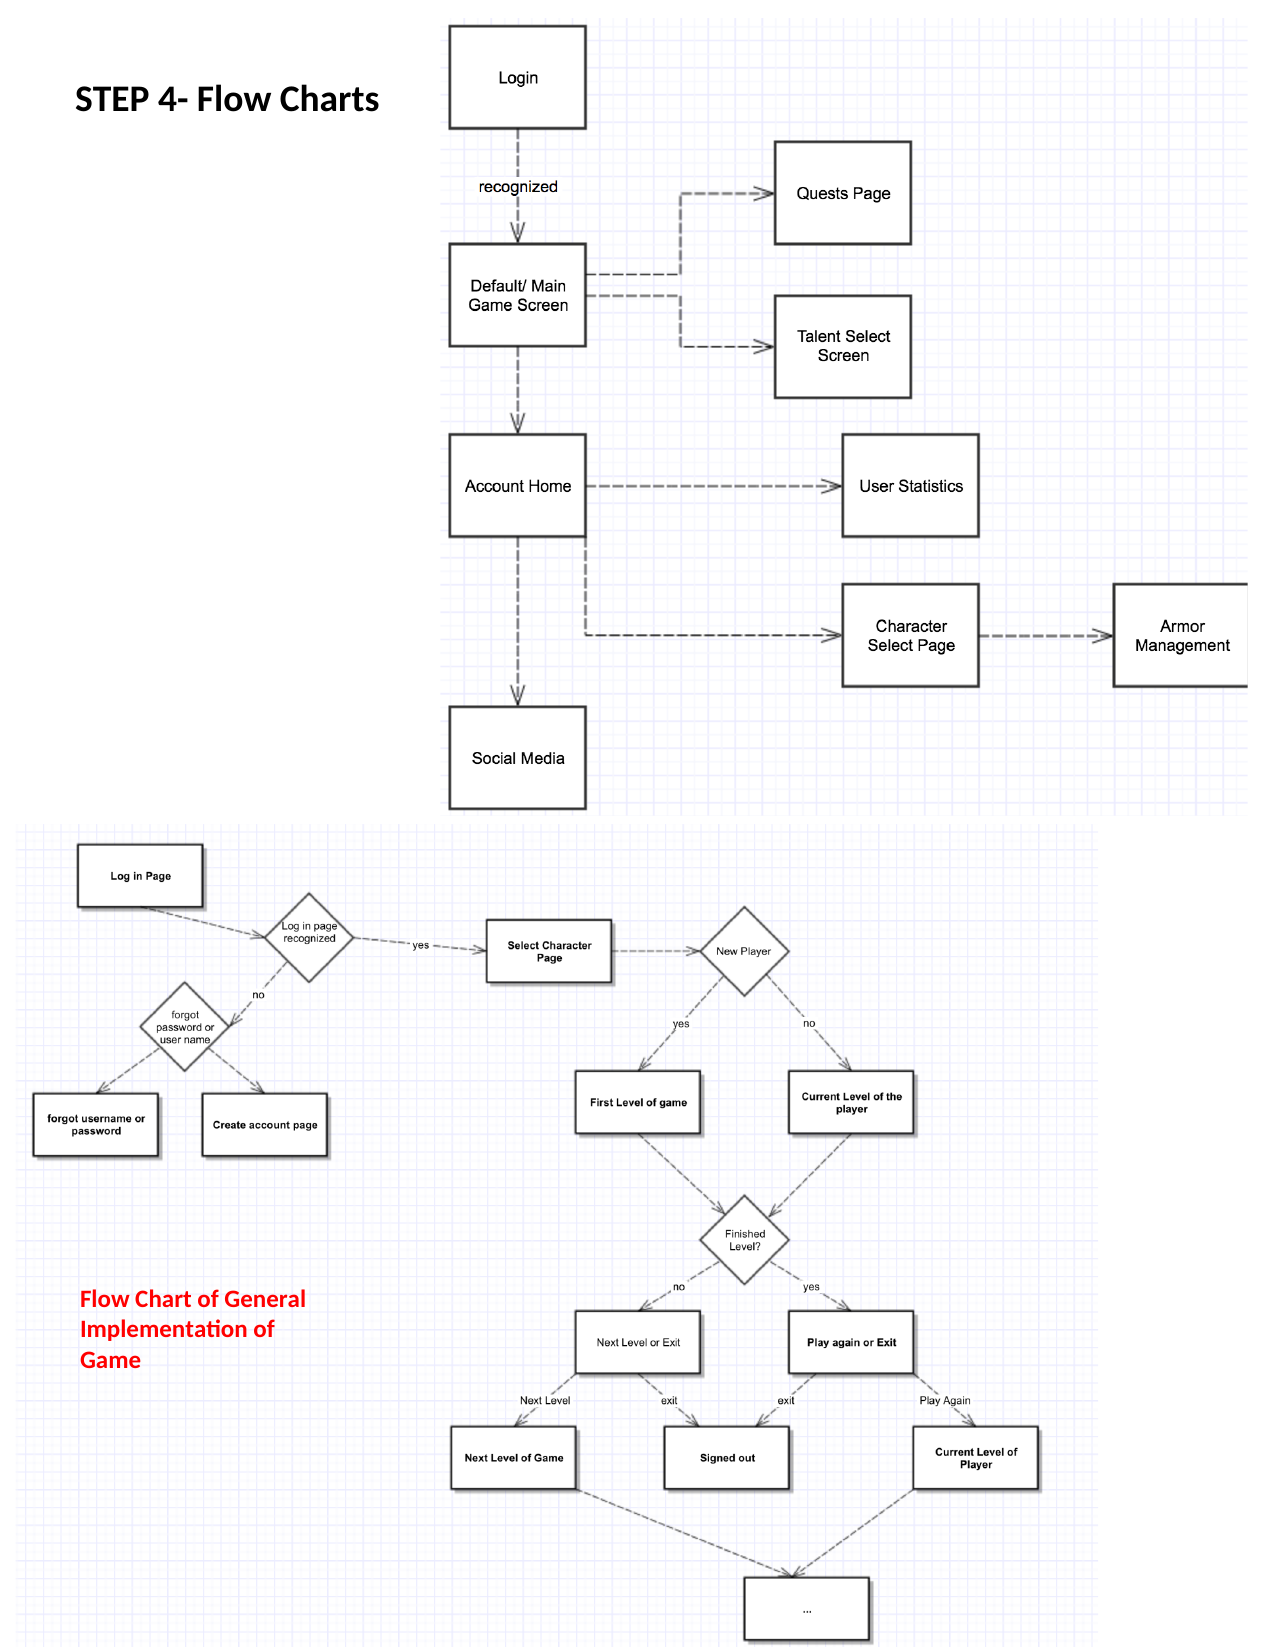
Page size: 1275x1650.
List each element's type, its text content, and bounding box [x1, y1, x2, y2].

picture [439, 78, 1253, 484]
text STEP 4- Flow Charts [75, 75, 1200, 121]
picture [14, 824, 1097, 1646]
